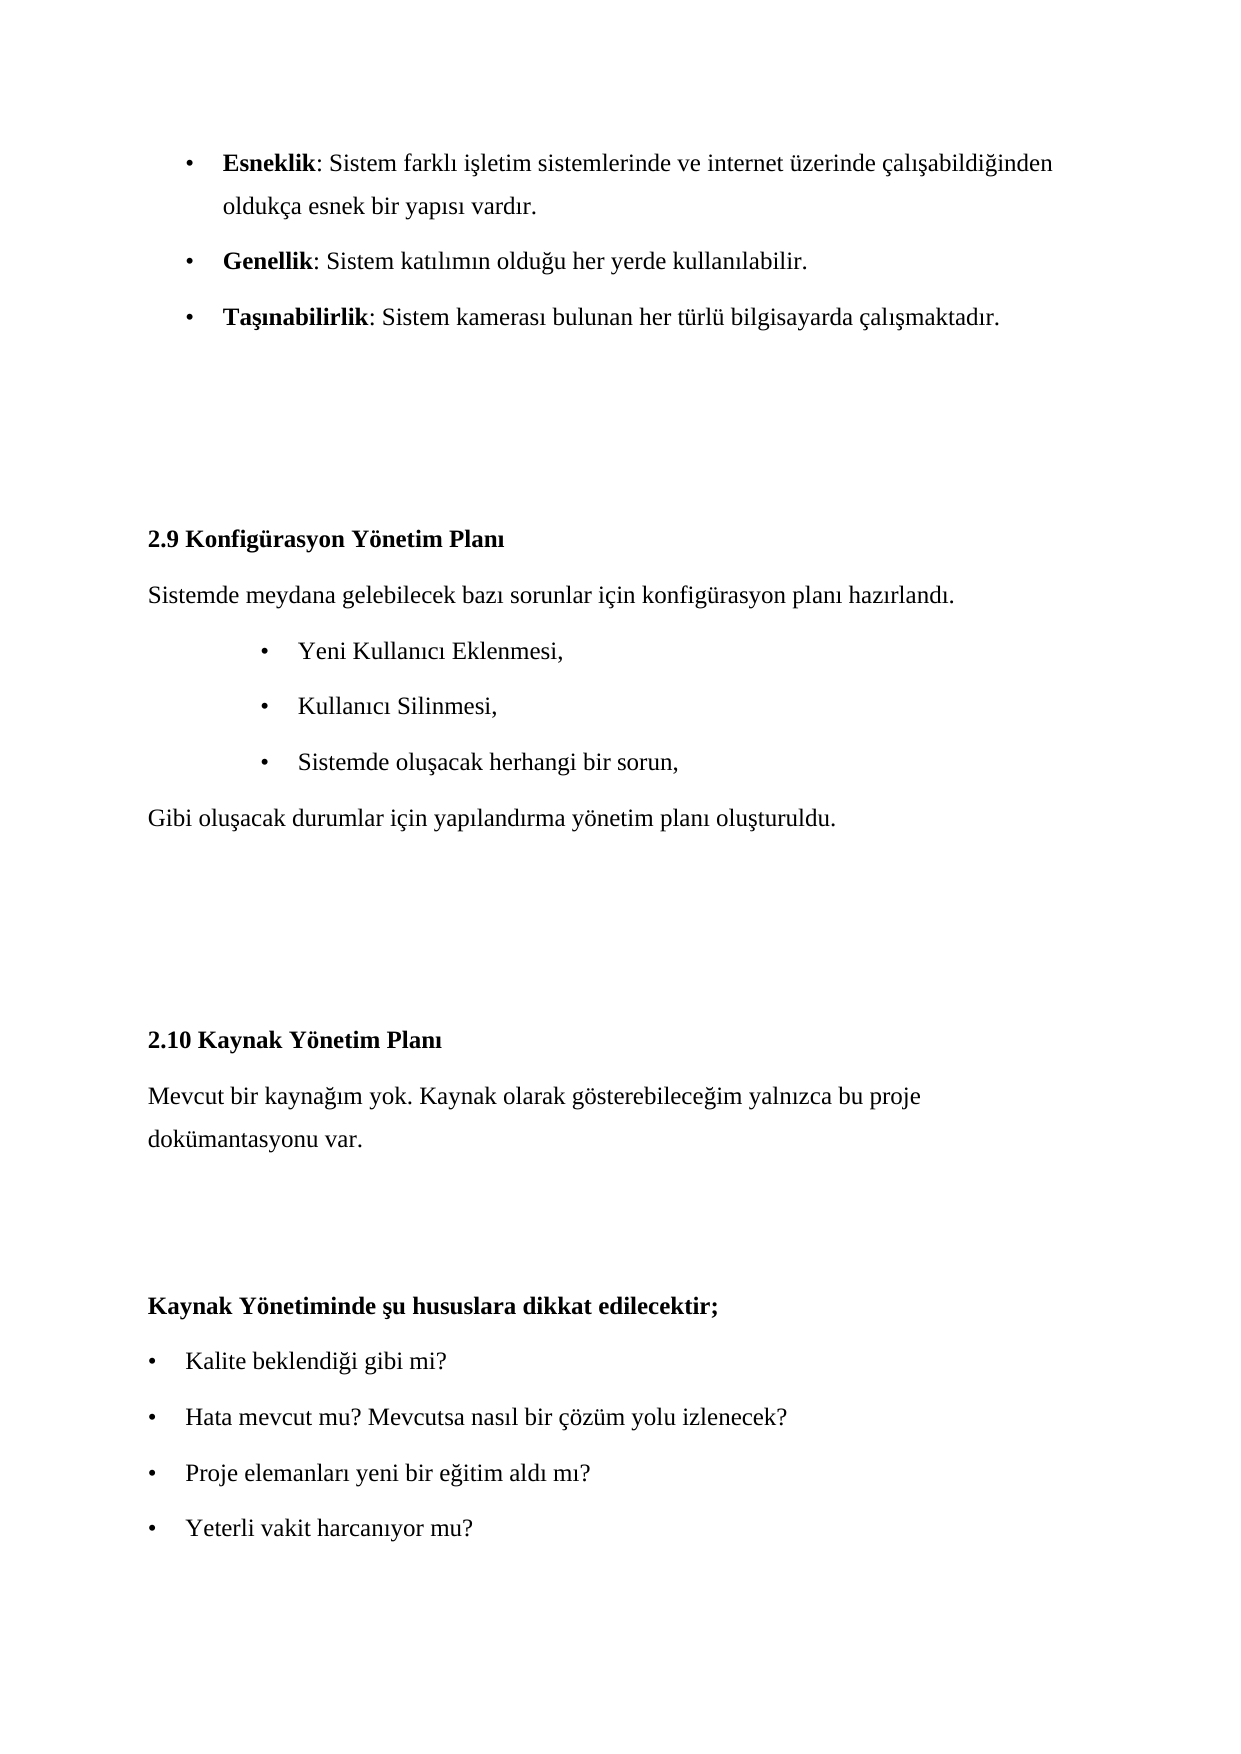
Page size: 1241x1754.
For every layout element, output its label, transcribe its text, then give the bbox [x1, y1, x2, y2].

text 2.10 Kaynak Yönetim Planı [148, 1025, 1093, 1054]
list Proje elemanları yeni bir eğitim aldı mı? [148, 1458, 1093, 1486]
list Kalite beklendiği gibi mi? [148, 1346, 1093, 1375]
text Mevcut bir kaynağım yok. Kaynak olarak gösterebileceğim yalnızca bu proje dokümantasyonu var. [148, 1081, 1093, 1153]
list Esneklik: Sistem farklı işletim sistemlerinde ve internet üzerinde çalışabildiğinden oldukça esnek bir yapısı vardır. [185, 148, 1093, 219]
list Yeni Kullanıcı Eklenmesi, [260, 636, 1093, 664]
text Gibi oluşacak durumlar için yapılandırma yönetim planı oluşturuldu. [148, 803, 1093, 831]
text Sistemde meydana gelebilecek bazı sorunlar için konfigürasyon planı hazırlandı. [148, 580, 1093, 609]
list Yeterli vakit harcanıyor mu? [148, 1513, 1093, 1542]
text Kaynak Yönetiminde şu hususlara dikkat edilecektir; [148, 1291, 1093, 1319]
text 2.9 Konfigürasyon Yönetim Planı [148, 524, 1093, 553]
list Taşınabilirlik: Sistem kamerası bulunan her türlü bilgisayarda çalışmaktadır. [185, 302, 1093, 331]
list Kullanıcı Silinmesi, [260, 691, 1093, 720]
list Sistemde oluşacak herhangi bir sorun, [260, 747, 1093, 776]
list Genellik: Sistem katılımın olduğu her yerde kullanılabilir. [185, 246, 1093, 275]
list Hata mevcut mu? Mevcutsa nasıl bir çözüm yolu izlenecek? [148, 1402, 1093, 1431]
